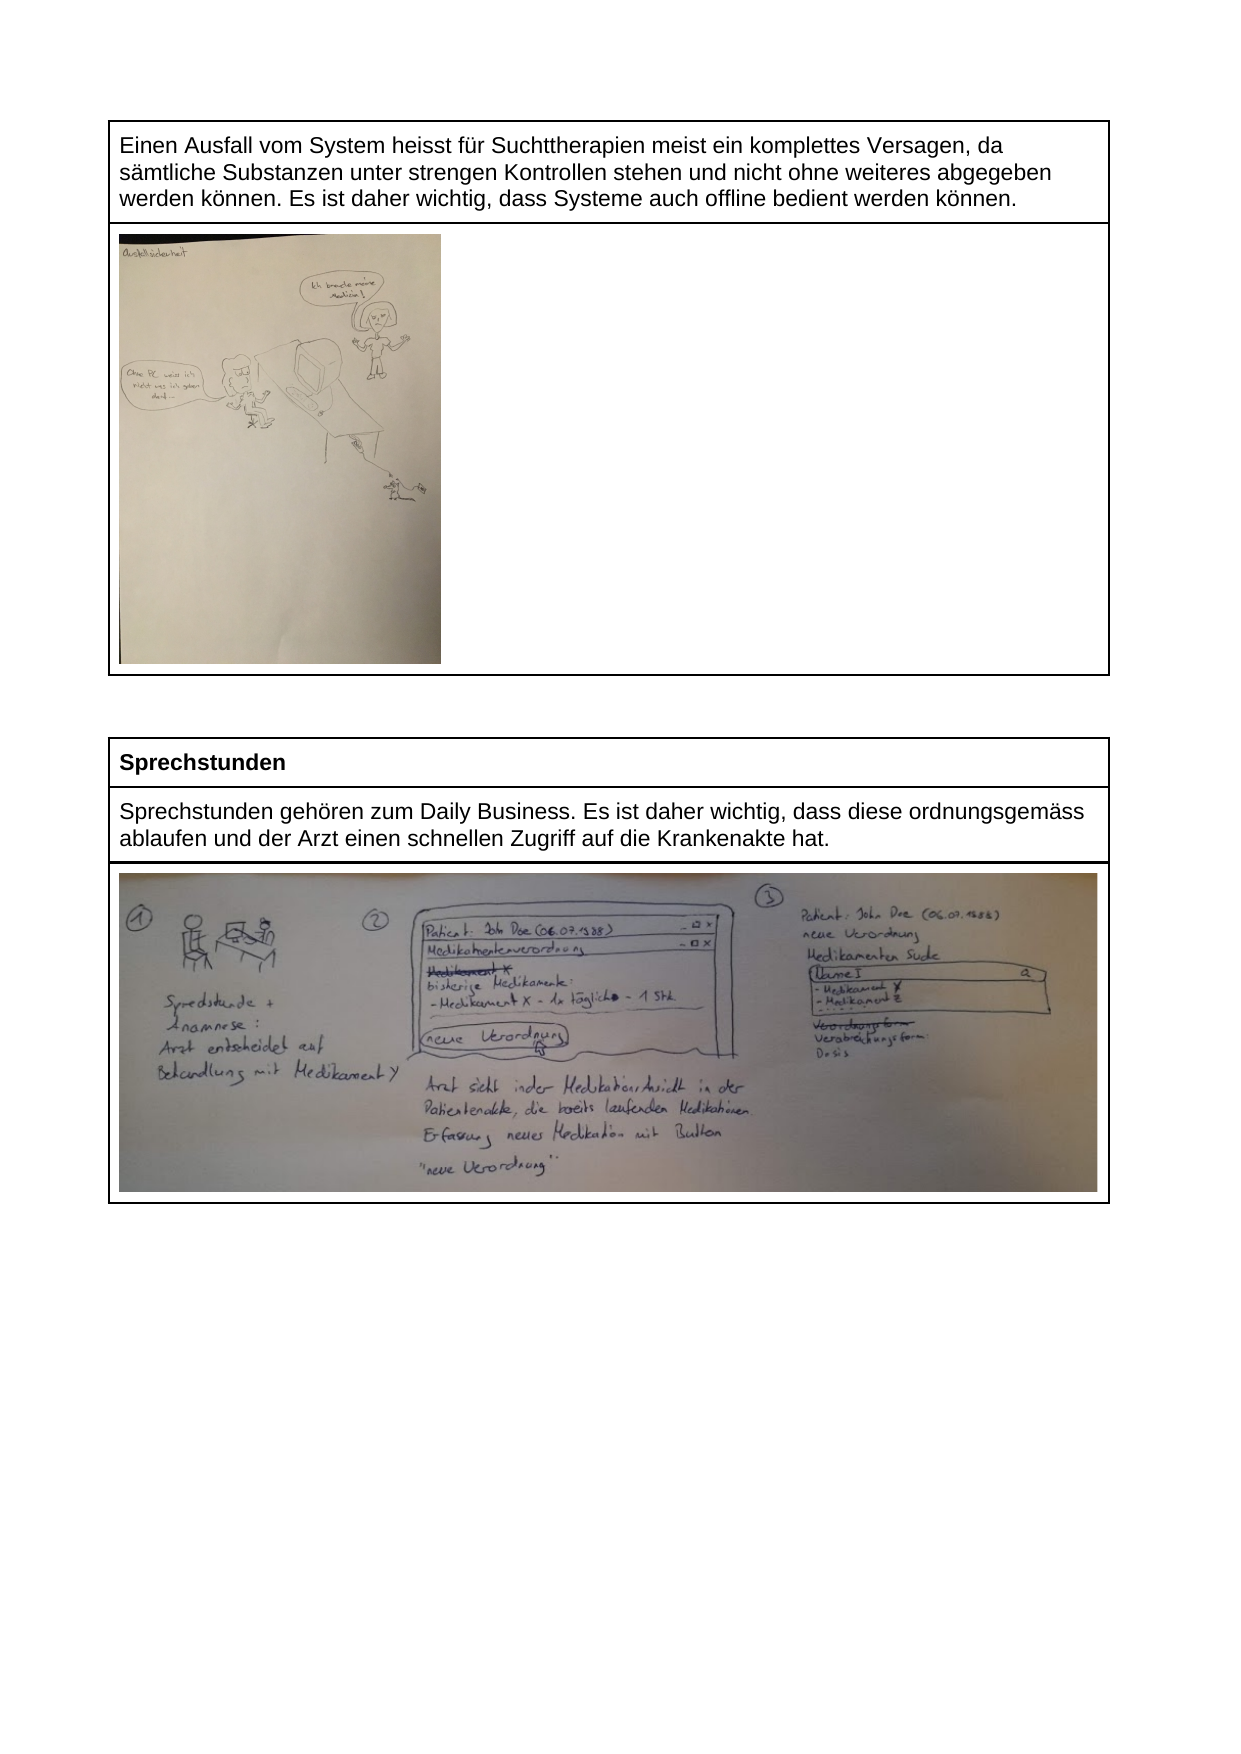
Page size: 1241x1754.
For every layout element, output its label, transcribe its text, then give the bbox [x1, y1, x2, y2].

table_cell [110, 224, 1108, 674]
table_header Sprechstunden [110, 739, 1108, 786]
picture [119, 873, 1098, 1192]
table_cell Einen Ausfall vom System heisst für Suchttherapien meist ein komplettes Versagen, da sämtliche Substanzen unter strengen Kontrollen stehen und nicht ohne weiteres abgegeben werden können. Es ist daher wichtig, dass Systeme auch offline bedient werden können. [110, 122, 1108, 222]
table_cell Sprechstunden gehören zum Daily Business. Es ist daher wichtig, dass diese ordnungsgemäss ablaufen und der Arzt einen schnellen Zugriff auf die Krankenakte hat. [110, 788, 1108, 861]
table_cell [110, 864, 1108, 1202]
picture [119, 234, 441, 664]
